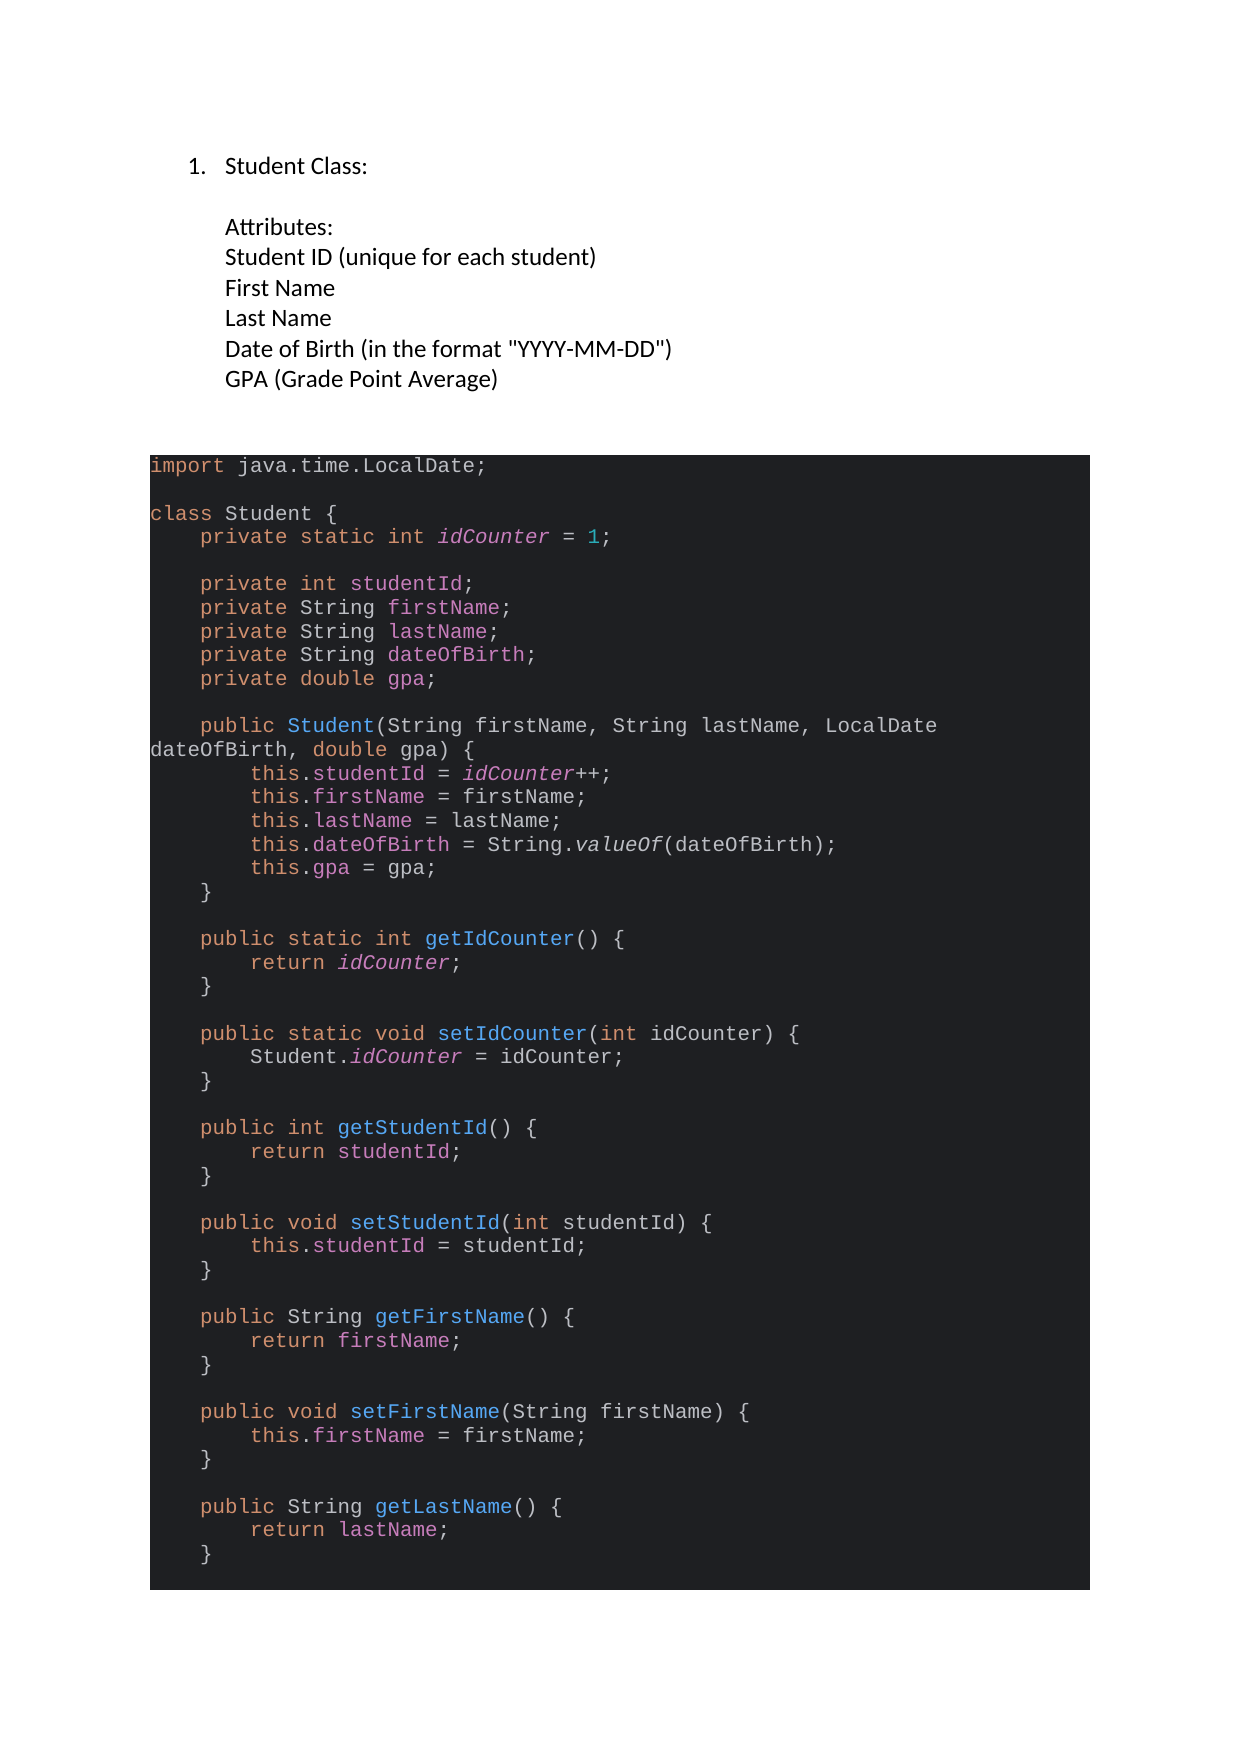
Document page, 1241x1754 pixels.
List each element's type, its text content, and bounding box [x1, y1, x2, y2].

text GPA (Grade Point Average) [225, 364, 1090, 394]
text First Name [225, 272, 1090, 303]
text Date of Birth (in the format "YYYY-MM-DD") [225, 333, 1090, 364]
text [150, 455, 1090, 1590]
text Last Name [225, 303, 1090, 333]
list Student Class: [187, 150, 1090, 181]
text Student ID (unique for each student) [225, 242, 1090, 272]
text Attributes: [225, 211, 1090, 242]
